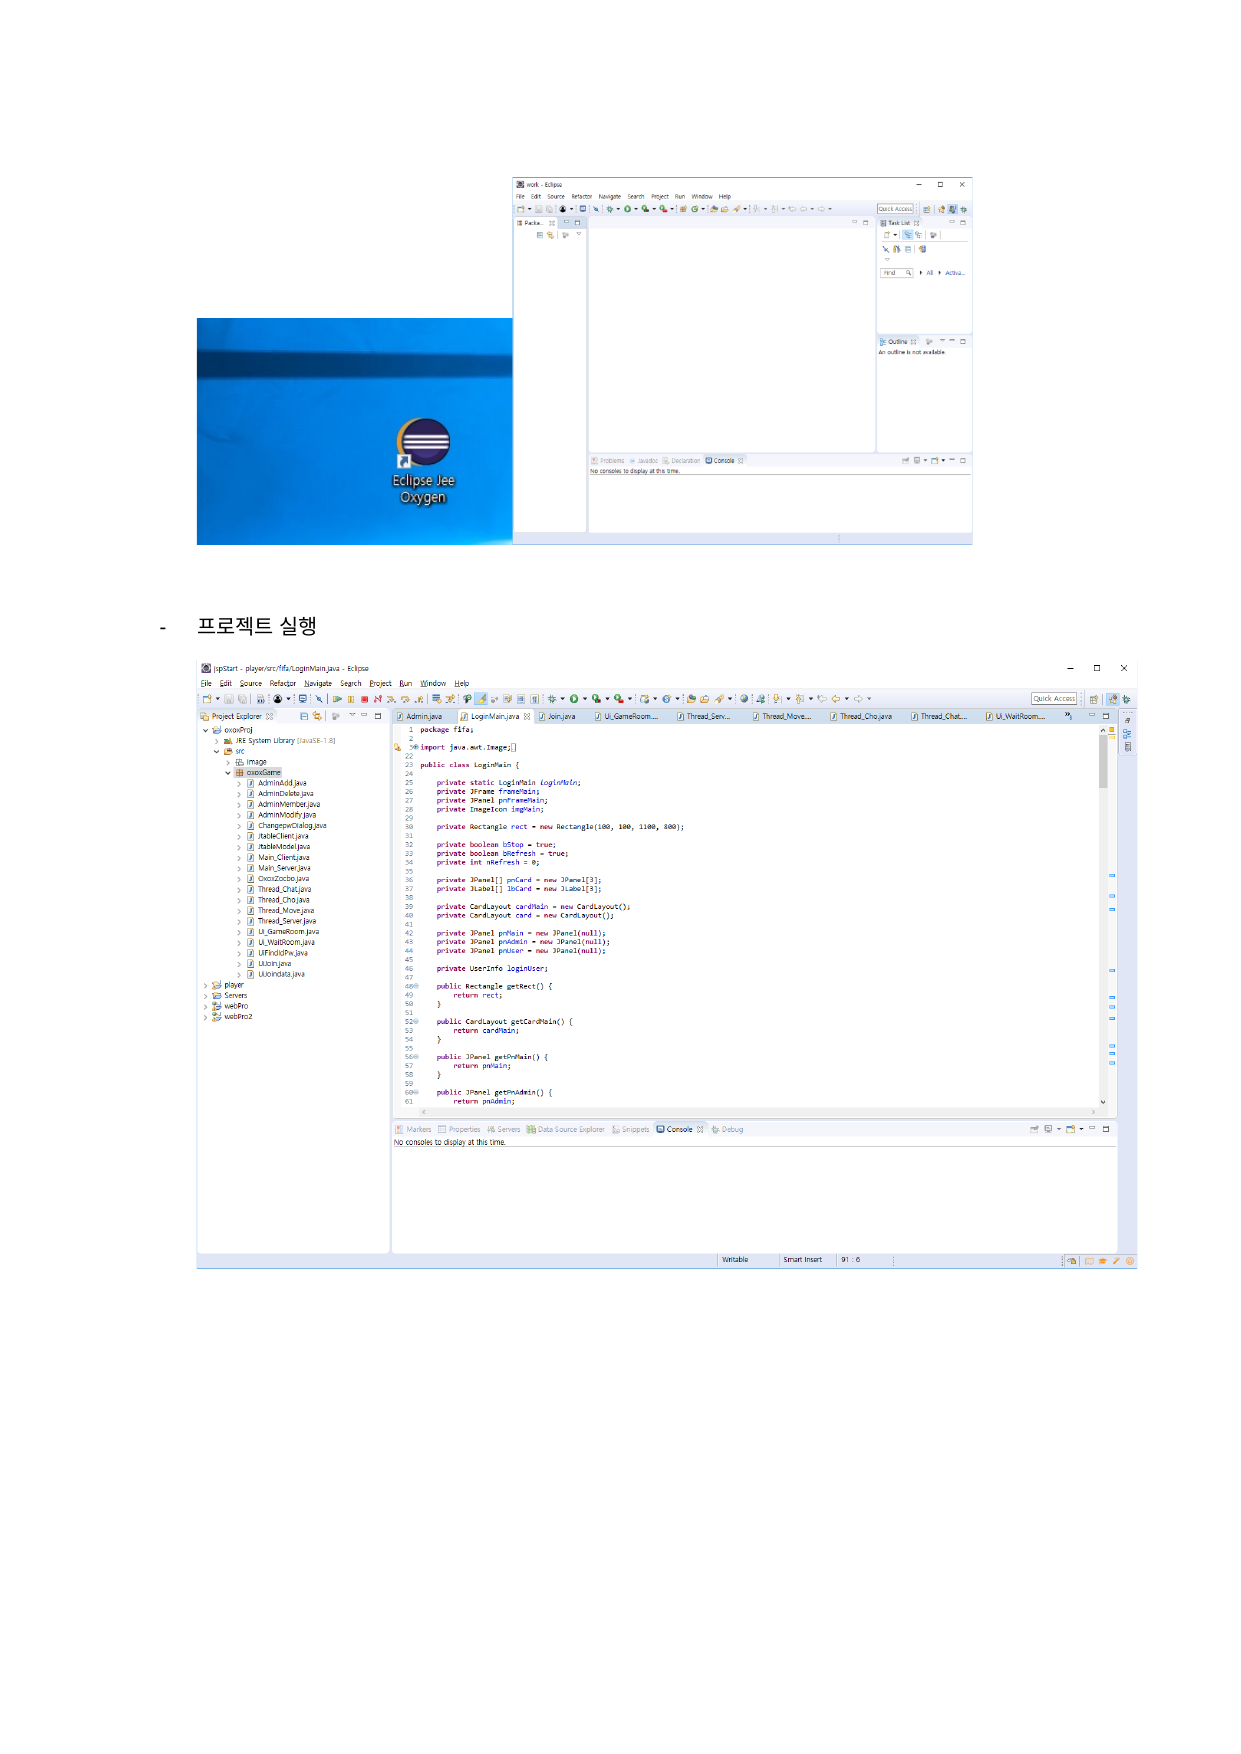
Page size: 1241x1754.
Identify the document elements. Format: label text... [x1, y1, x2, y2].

list 프로젝트 실행 [159, 611, 1090, 641]
picture [196, 177, 973, 545]
picture [196, 660, 1138, 1269]
